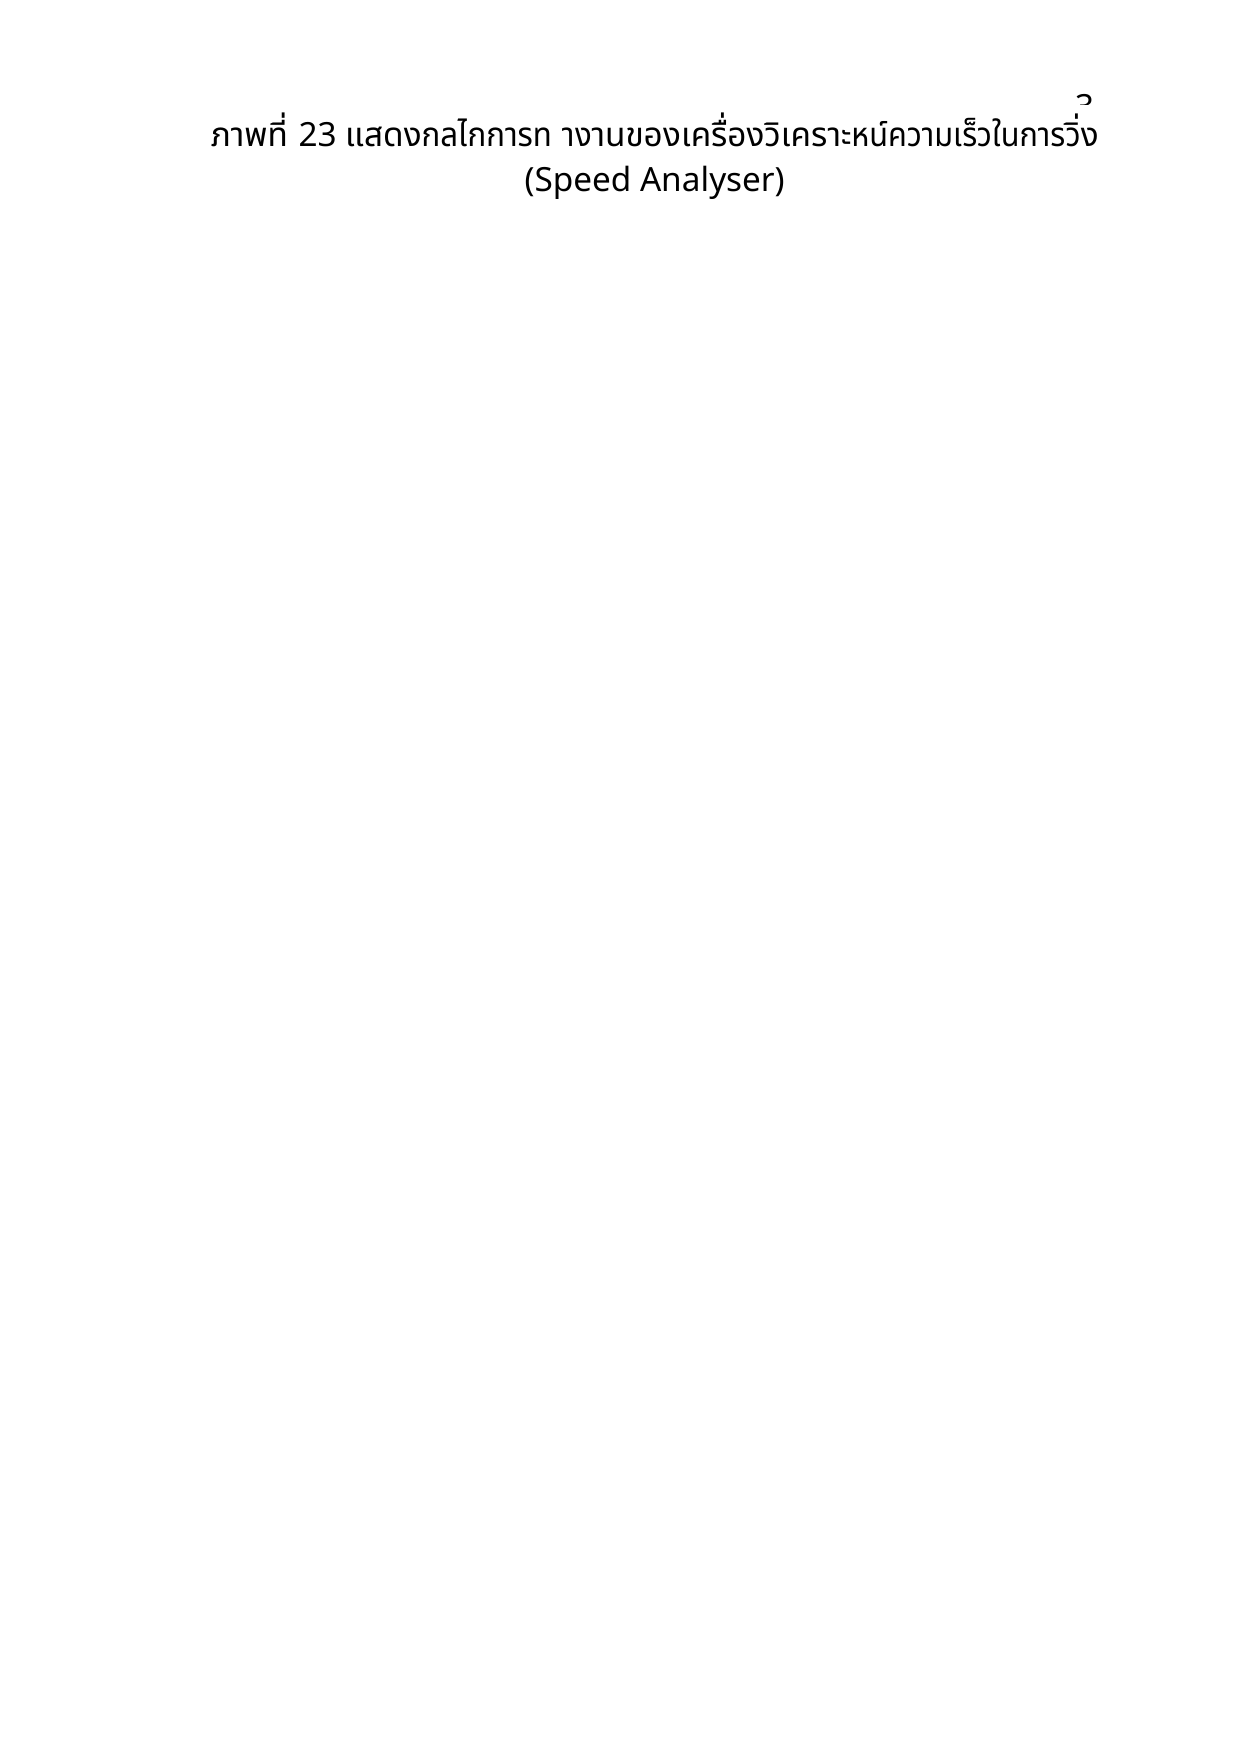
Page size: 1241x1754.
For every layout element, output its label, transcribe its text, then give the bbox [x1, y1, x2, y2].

text ภาพที่ 23 แสดงกลไกการท างานของเครื่องวิเคราะหน์ความเร็วในการวิ่ง (Speed Analyser) [206, 110, 1103, 201]
